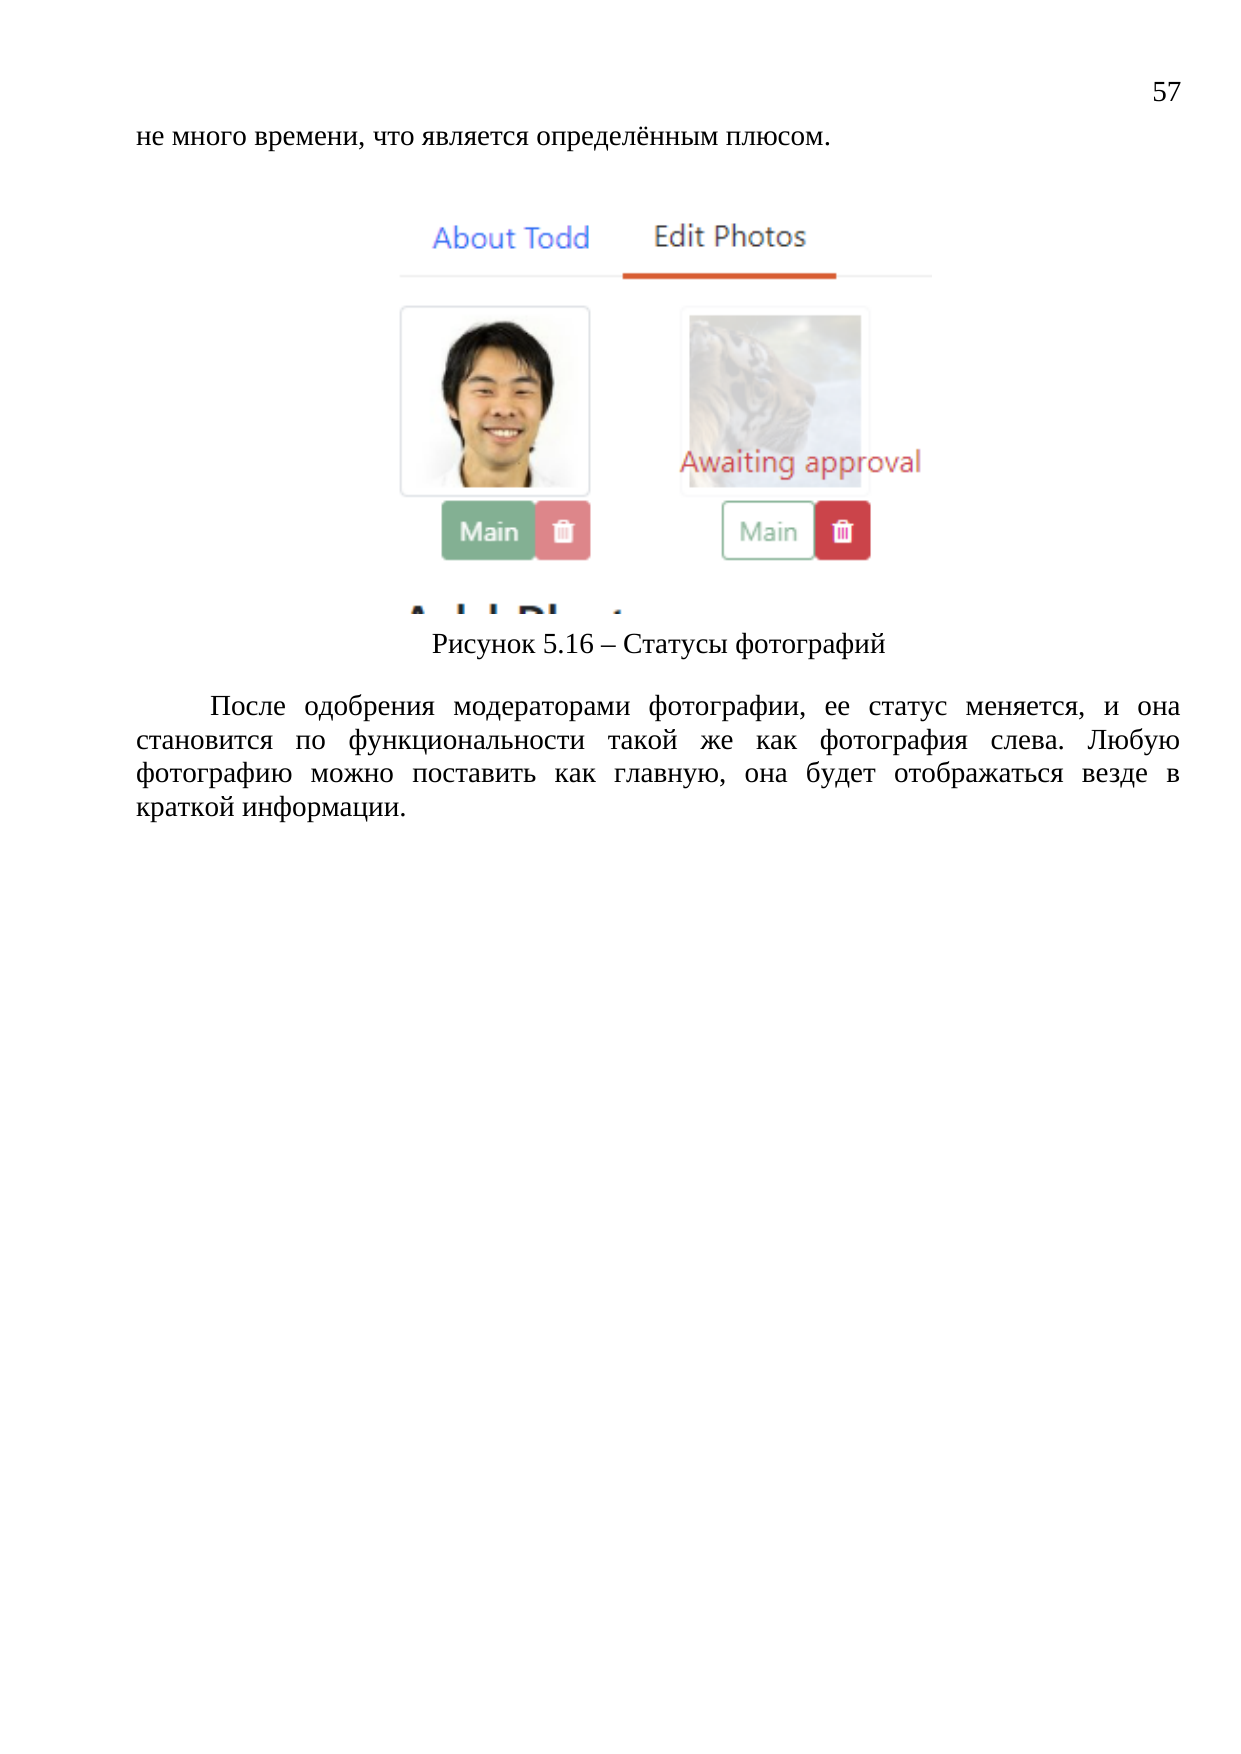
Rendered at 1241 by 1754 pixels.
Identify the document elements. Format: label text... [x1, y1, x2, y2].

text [136, 118, 1181, 152]
picture [385, 180, 932, 614]
text Рисунок 5.16 – Статусы фотографий [136, 626, 1181, 659]
text После одобрения модераторами фотографии, ее статус меняется, и она становится по функциональности такой же как фотография слева. Любую фотографию можно поставить как главную, она будет отображаться везде в краткой информации. [136, 688, 1181, 823]
